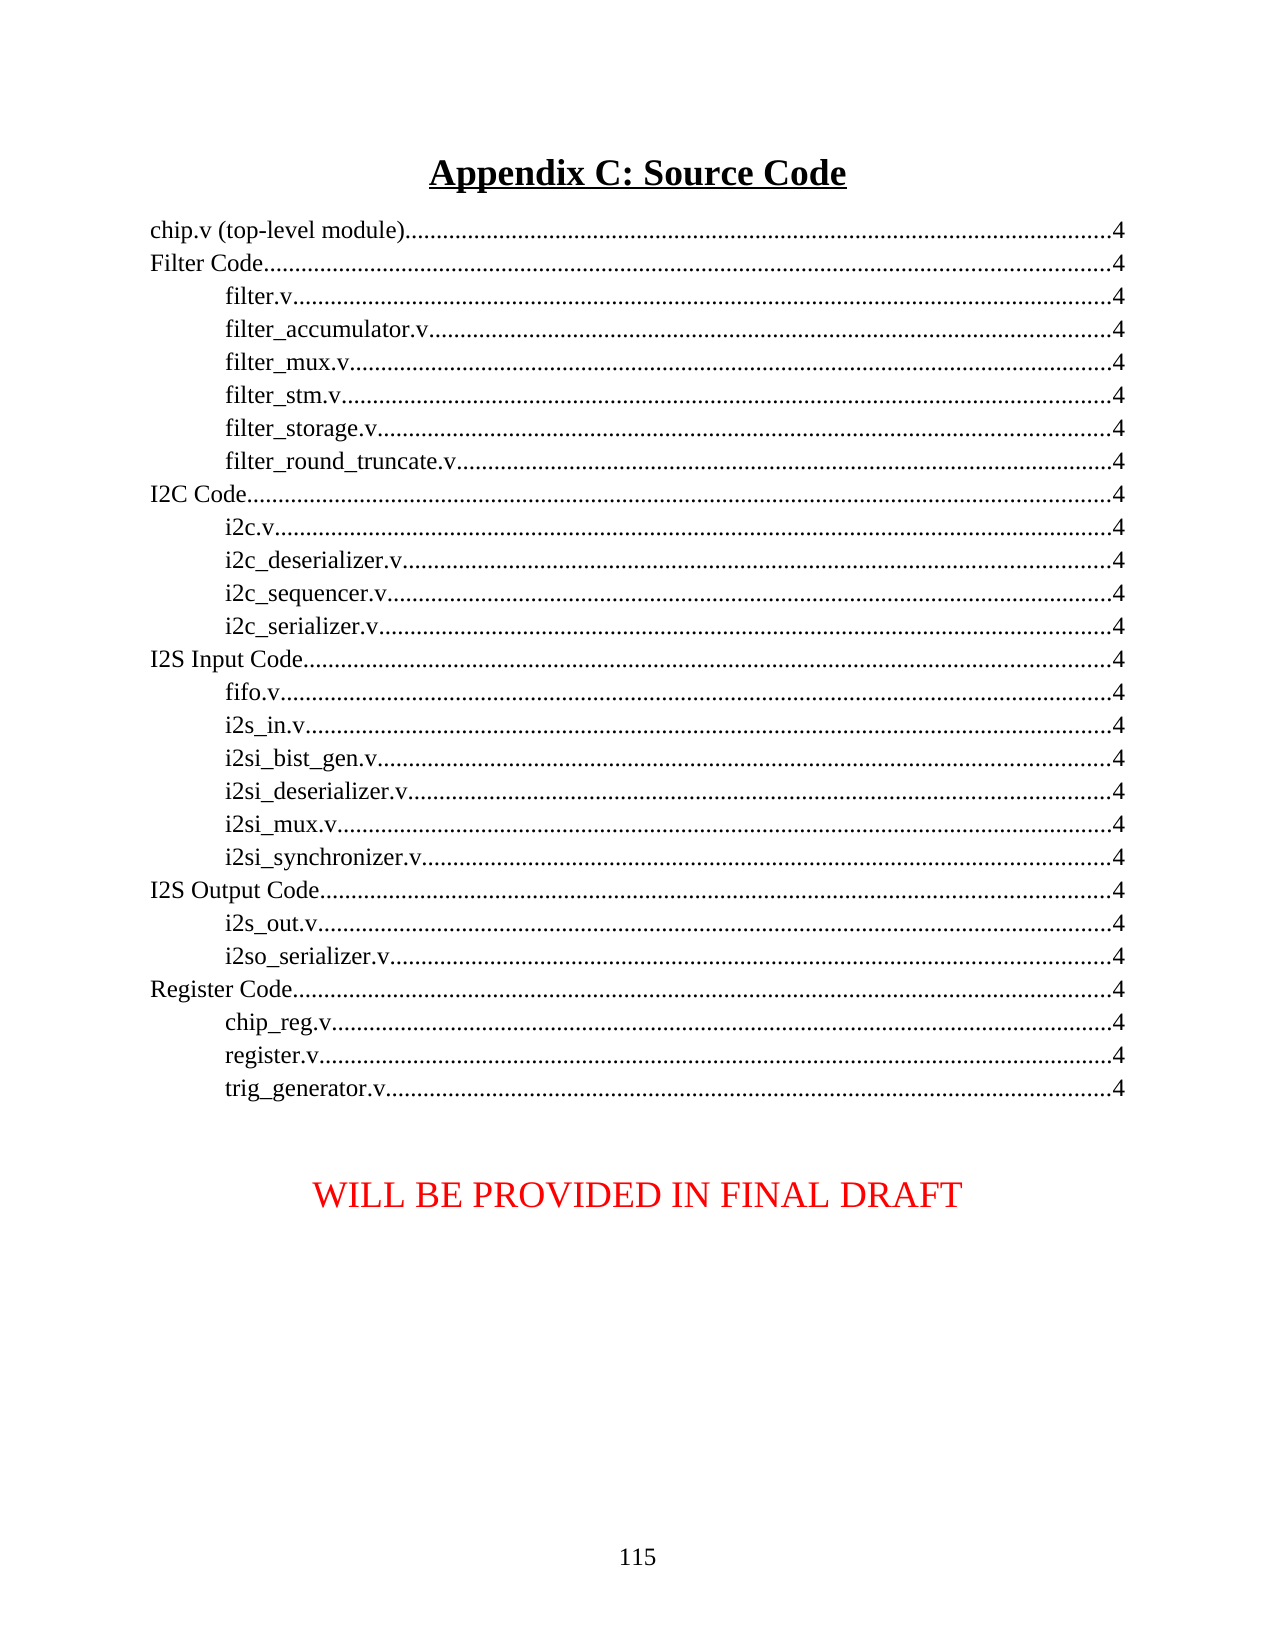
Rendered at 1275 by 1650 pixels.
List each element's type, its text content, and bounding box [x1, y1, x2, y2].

text i2si_deserializer.v 4 [150, 776, 1125, 805]
text filter_storage.v 4 [150, 413, 1125, 442]
text Appendix C: Source Code [150, 150, 1125, 193]
text WILL BE PROVIDED IN FINAL DRAFT [150, 1172, 1125, 1215]
text chip_reg.v 4 [150, 1007, 1125, 1036]
text i2c.v 4 [150, 512, 1125, 541]
text i2c_deserializer.v 4 [150, 545, 1125, 574]
text i2s_out.v 4 [150, 908, 1125, 937]
text filter_accumulator.v 4 [150, 314, 1125, 342]
text i2c_sequencer.v 4 [150, 578, 1125, 607]
text I2S Output Code 4 [150, 875, 1125, 904]
text filter.v 4 [150, 281, 1125, 309]
text filter_round_truncate.v 4 [150, 446, 1125, 474]
text i2si_synchronizer.v 4 [150, 842, 1125, 871]
text filter_stm.v 4 [150, 380, 1125, 408]
text I2S Input Code 4 [150, 644, 1125, 673]
text i2s_in.v 4 [150, 710, 1125, 739]
text I2C Code 4 [150, 479, 1125, 508]
text trig_generator.v 4 [150, 1073, 1125, 1102]
text fifo.v 4 [150, 677, 1125, 706]
text i2c_serializer.v 4 [150, 611, 1125, 640]
text i2si_mux.v 4 [150, 809, 1125, 838]
text Filter Code 4 [150, 248, 1125, 276]
text filter_mux.v 4 [150, 347, 1125, 376]
text register.v 4 [150, 1040, 1125, 1069]
text Register Code 4 [150, 974, 1125, 1003]
text i2si_bist_gen.v 4 [150, 743, 1125, 772]
text i2so_serializer.v 4 [150, 941, 1125, 970]
text chip.v (top-level module) 4 [150, 215, 1125, 243]
